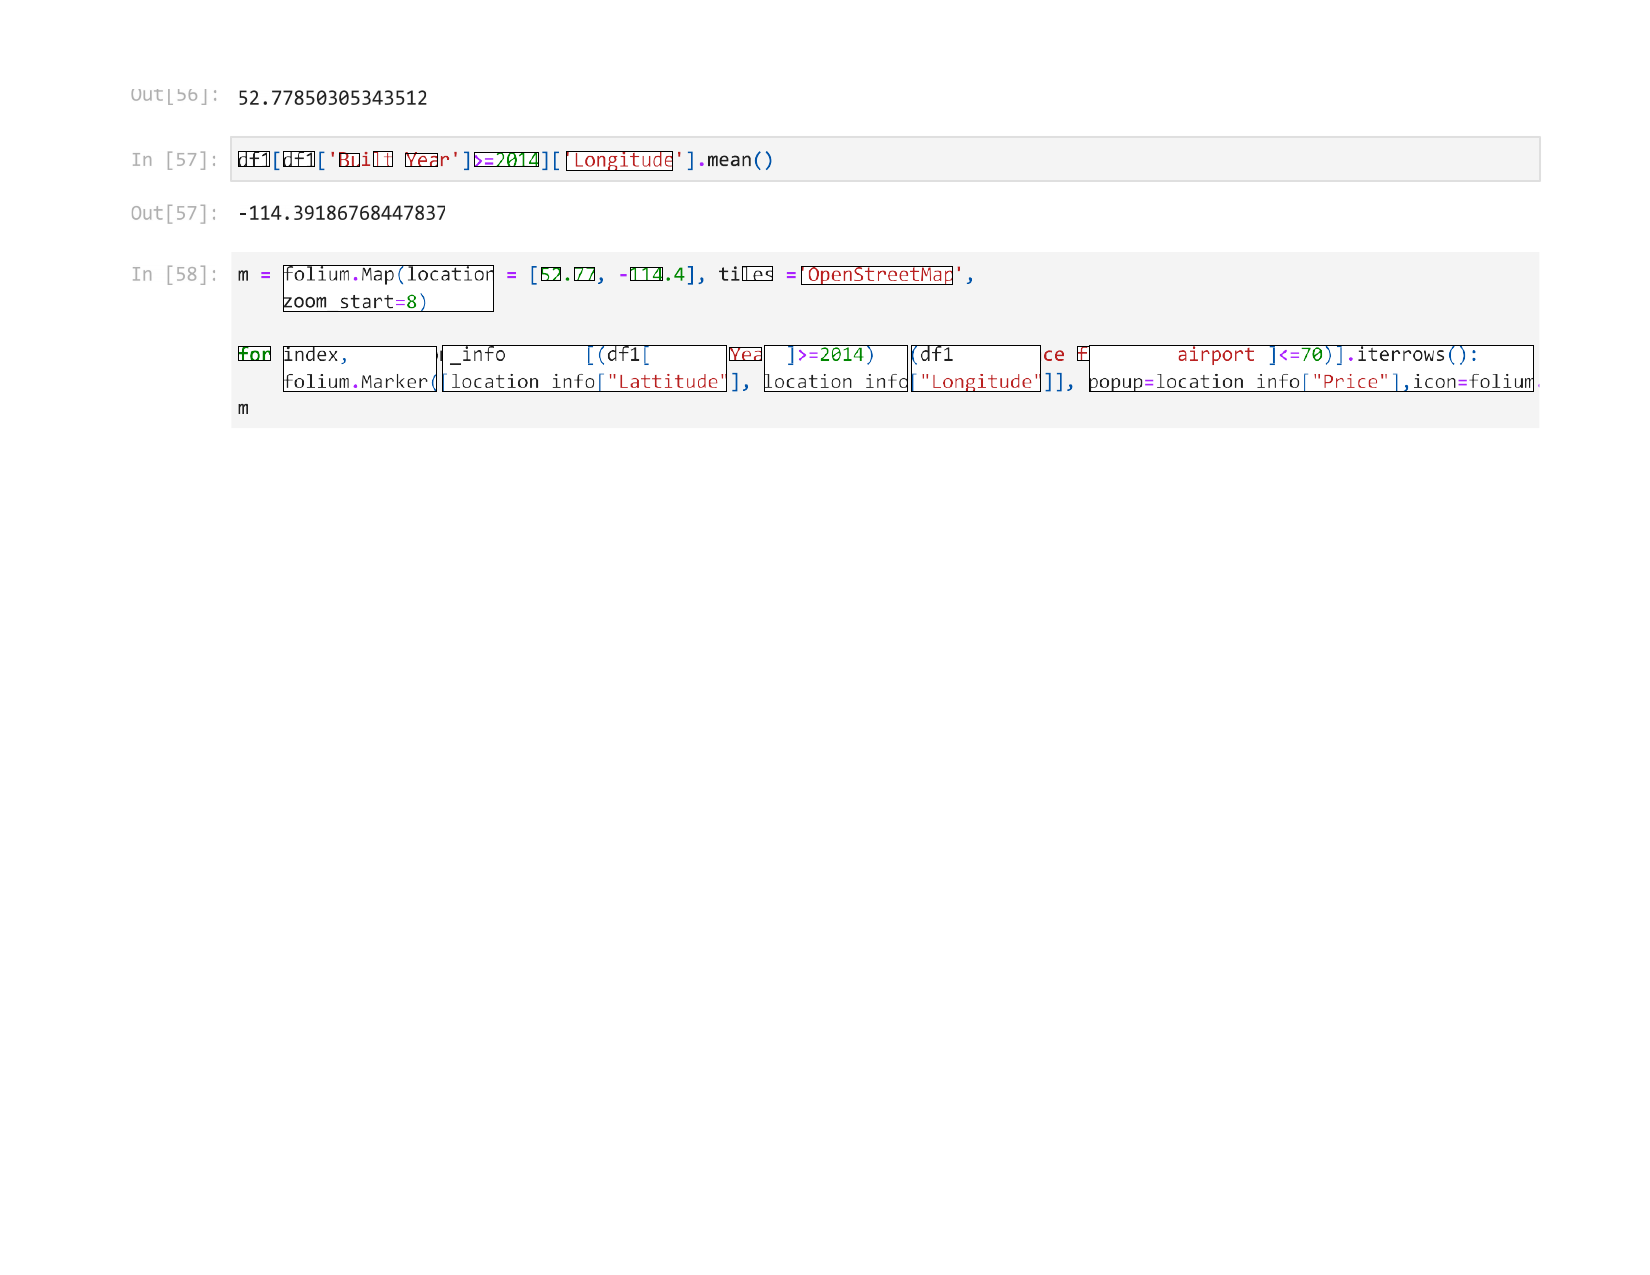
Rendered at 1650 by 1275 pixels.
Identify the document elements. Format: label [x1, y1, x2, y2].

picture [743, 267, 772, 280]
picture [575, 268, 594, 280]
picture [443, 346, 726, 391]
picture [802, 267, 952, 284]
picture [132, 151, 216, 170]
picture [374, 152, 392, 166]
picture [239, 347, 270, 360]
picture [240, 205, 445, 220]
picture [340, 154, 359, 166]
picture [567, 152, 672, 170]
picture [406, 154, 437, 166]
picture [1078, 347, 1089, 360]
picture [631, 268, 662, 280]
picture [765, 346, 907, 391]
picture [730, 348, 761, 360]
picture [475, 153, 538, 166]
picture [131, 204, 216, 224]
picture [239, 152, 269, 166]
picture [284, 152, 314, 166]
picture [284, 266, 493, 311]
picture [132, 265, 216, 285]
picture [239, 90, 427, 105]
picture [912, 346, 1040, 391]
picture [284, 347, 436, 391]
picture [1090, 346, 1533, 391]
picture [542, 268, 560, 280]
picture [131, 89, 217, 105]
